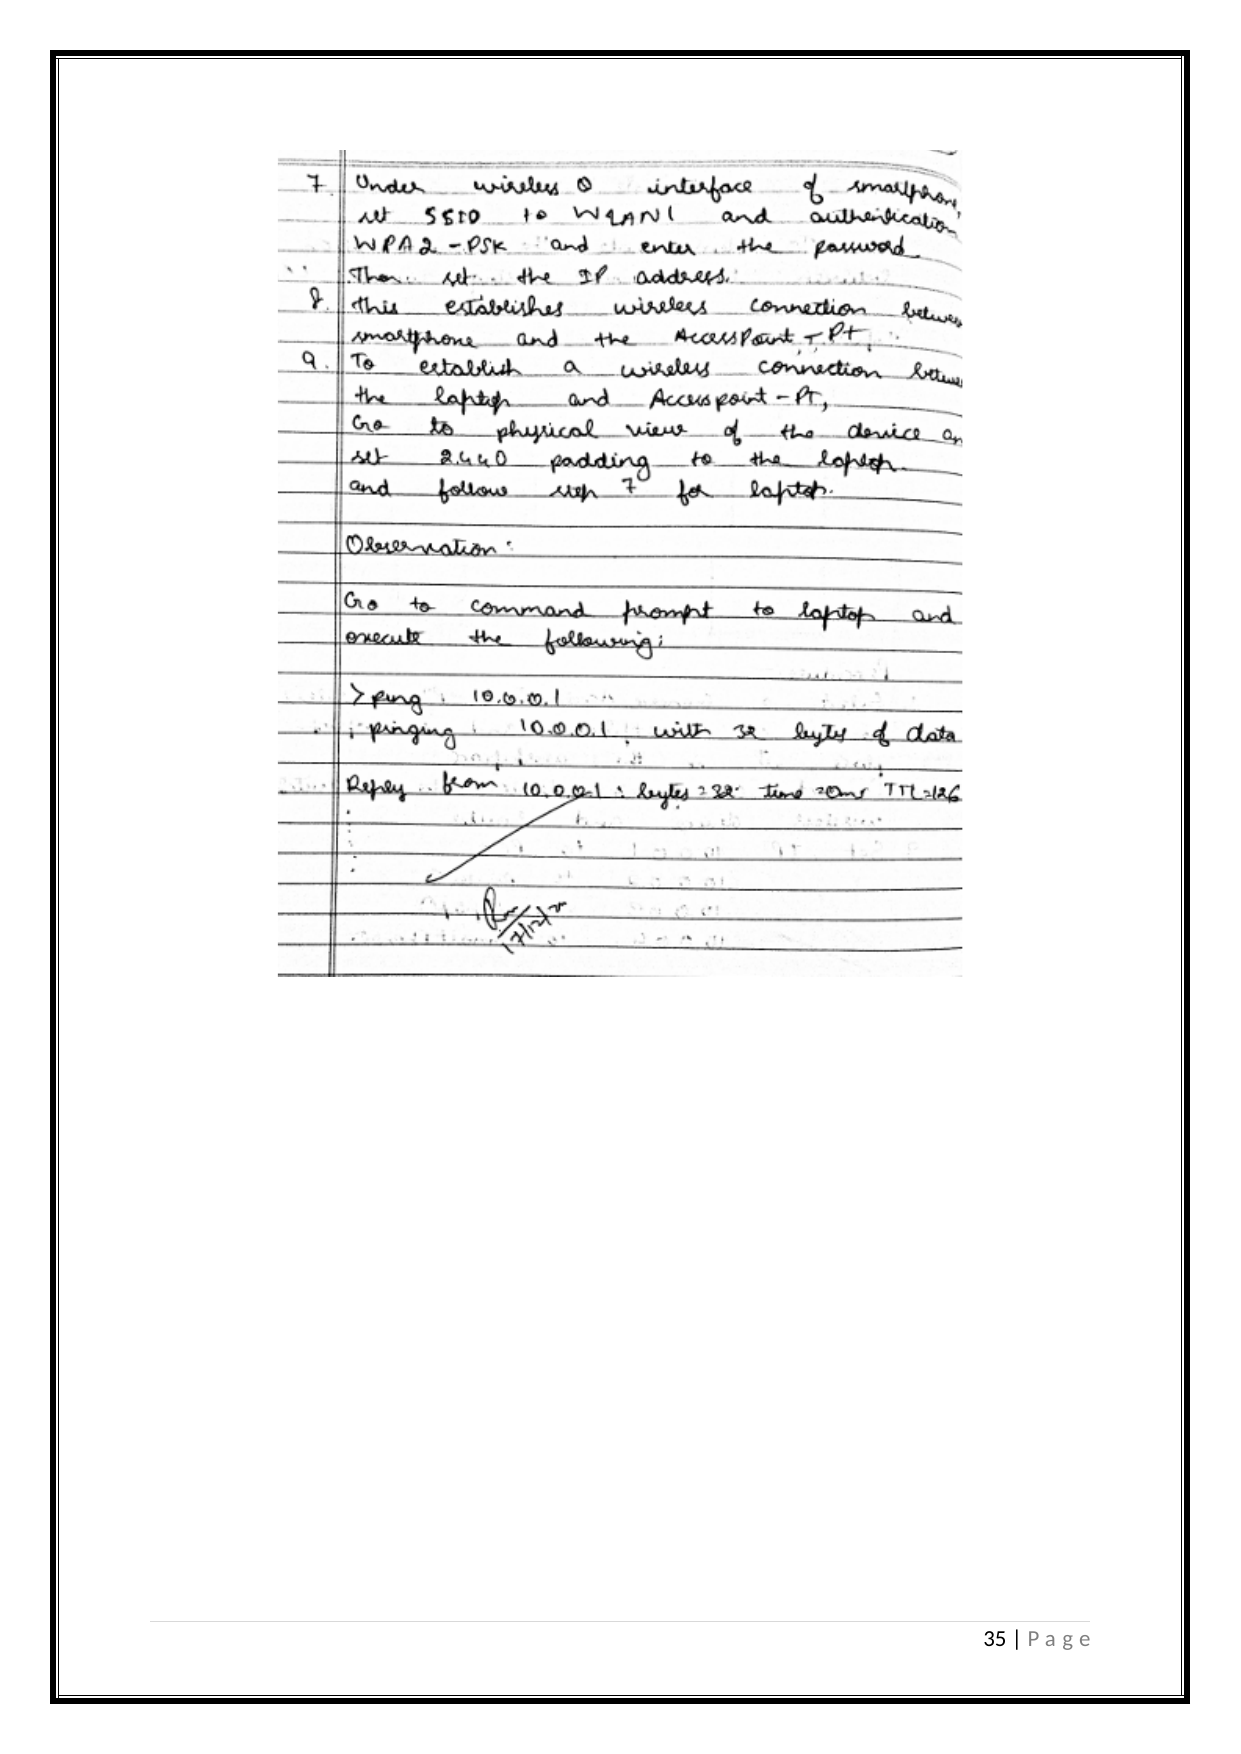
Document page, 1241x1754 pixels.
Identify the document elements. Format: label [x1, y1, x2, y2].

picture [277, 150, 963, 977]
